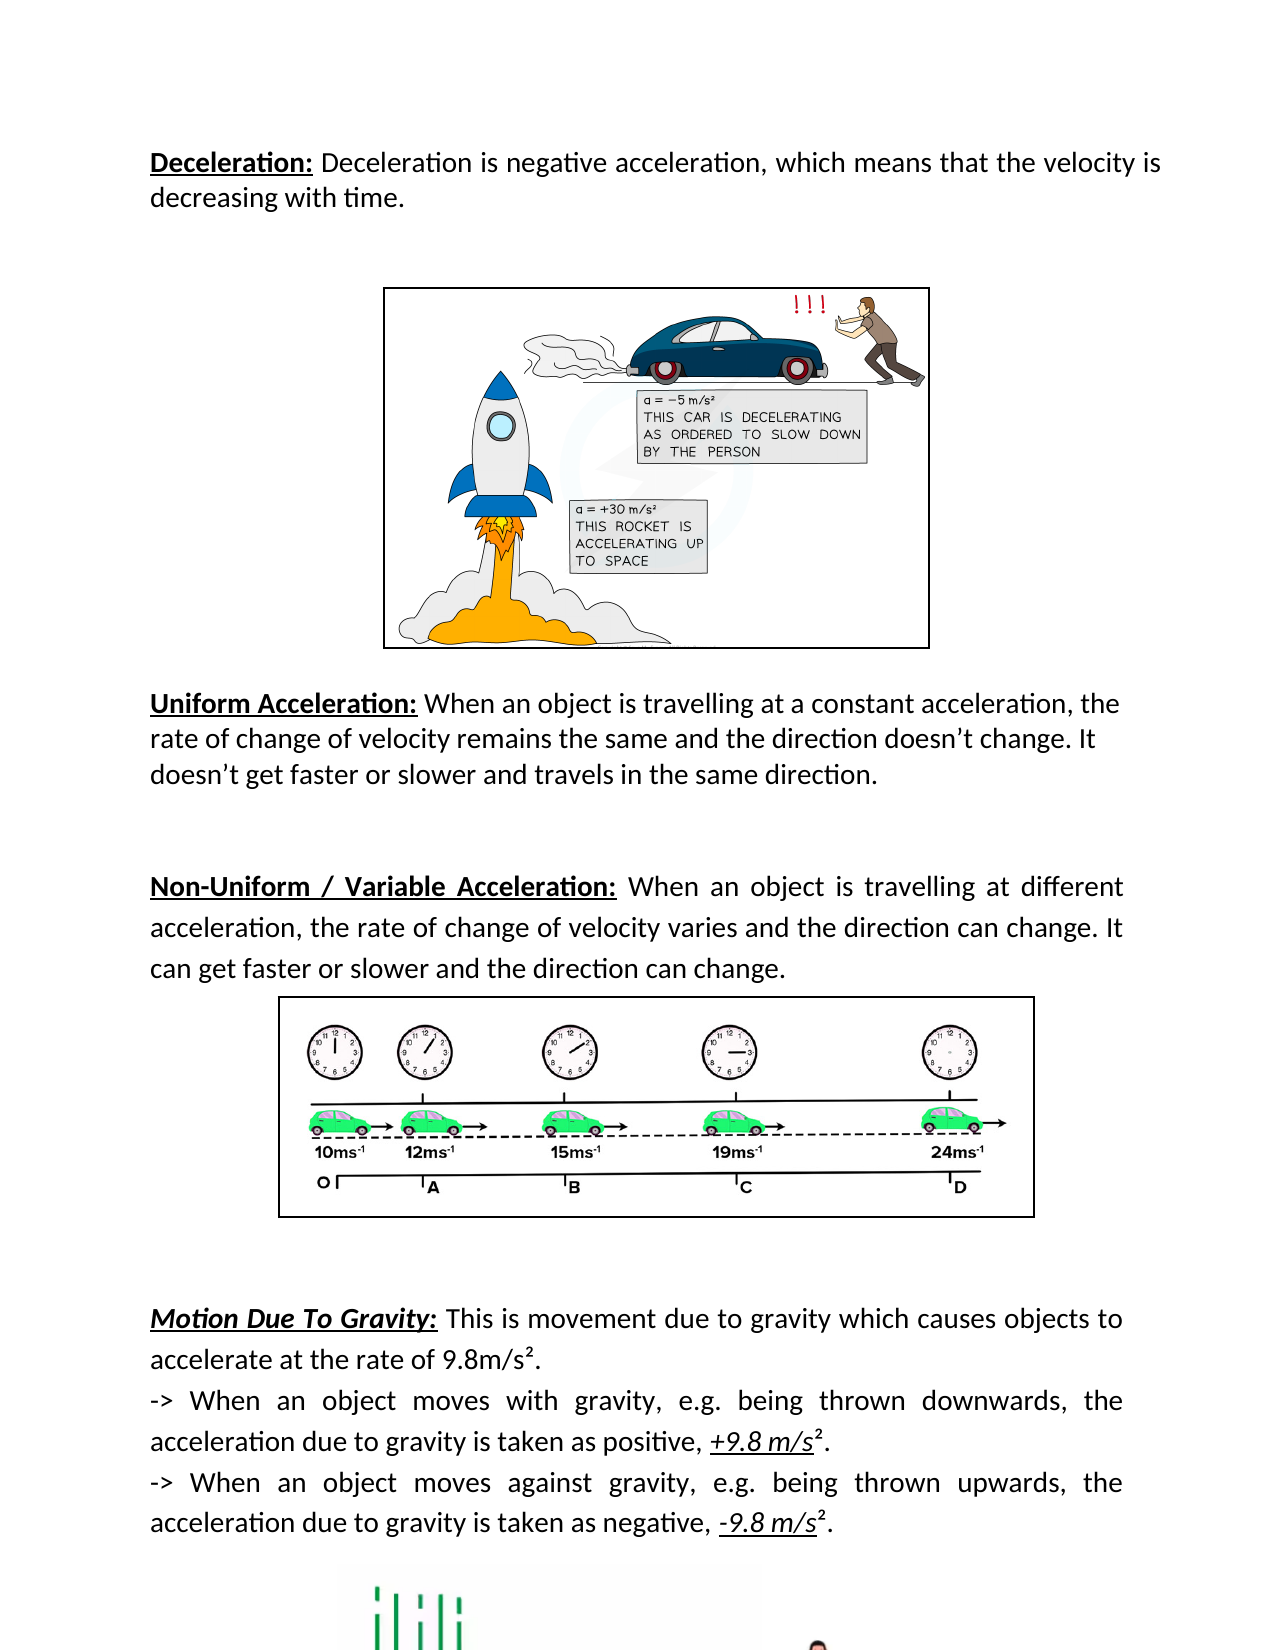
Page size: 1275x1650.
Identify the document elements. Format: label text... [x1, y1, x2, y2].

text Deceleration: Deceleration is negative acceleration, which means that the velocity is decreasing with time. [150, 144, 1162, 215]
text Uniform Acceleration: When an object is travelling at a constant acceleration, the rate of change of velocity remains the same and the direction doesn’t change. It doesn’t get faster or slower and travels in the same direction. [150, 685, 1162, 792]
picture [280, 998, 1033, 1216]
picture [336, 1564, 975, 1650]
picture [385, 289, 928, 647]
text -> When an object moves against gravity, e.g. being thrown upwards, the acceleration due to gravity is taken as negative, -9.8 m/s². [150, 1464, 1124, 1540]
text -> When an object moves with gravity, e.g. being thrown downwards, the acceleration due to gravity is taken as positive, +9.8 m/s². [150, 1382, 1124, 1458]
text Non-Uniform / Variable Acceleration: When an object is travelling at different acceleration, the rate of change of velocity varies and the direction can change. It can get faster or slower and the direction can change. [150, 868, 1125, 986]
text Motion Due To Gravity: This is movement due to gravity which causes objects to accelerate at the rate of 9.8m/s². [150, 1300, 1124, 1376]
